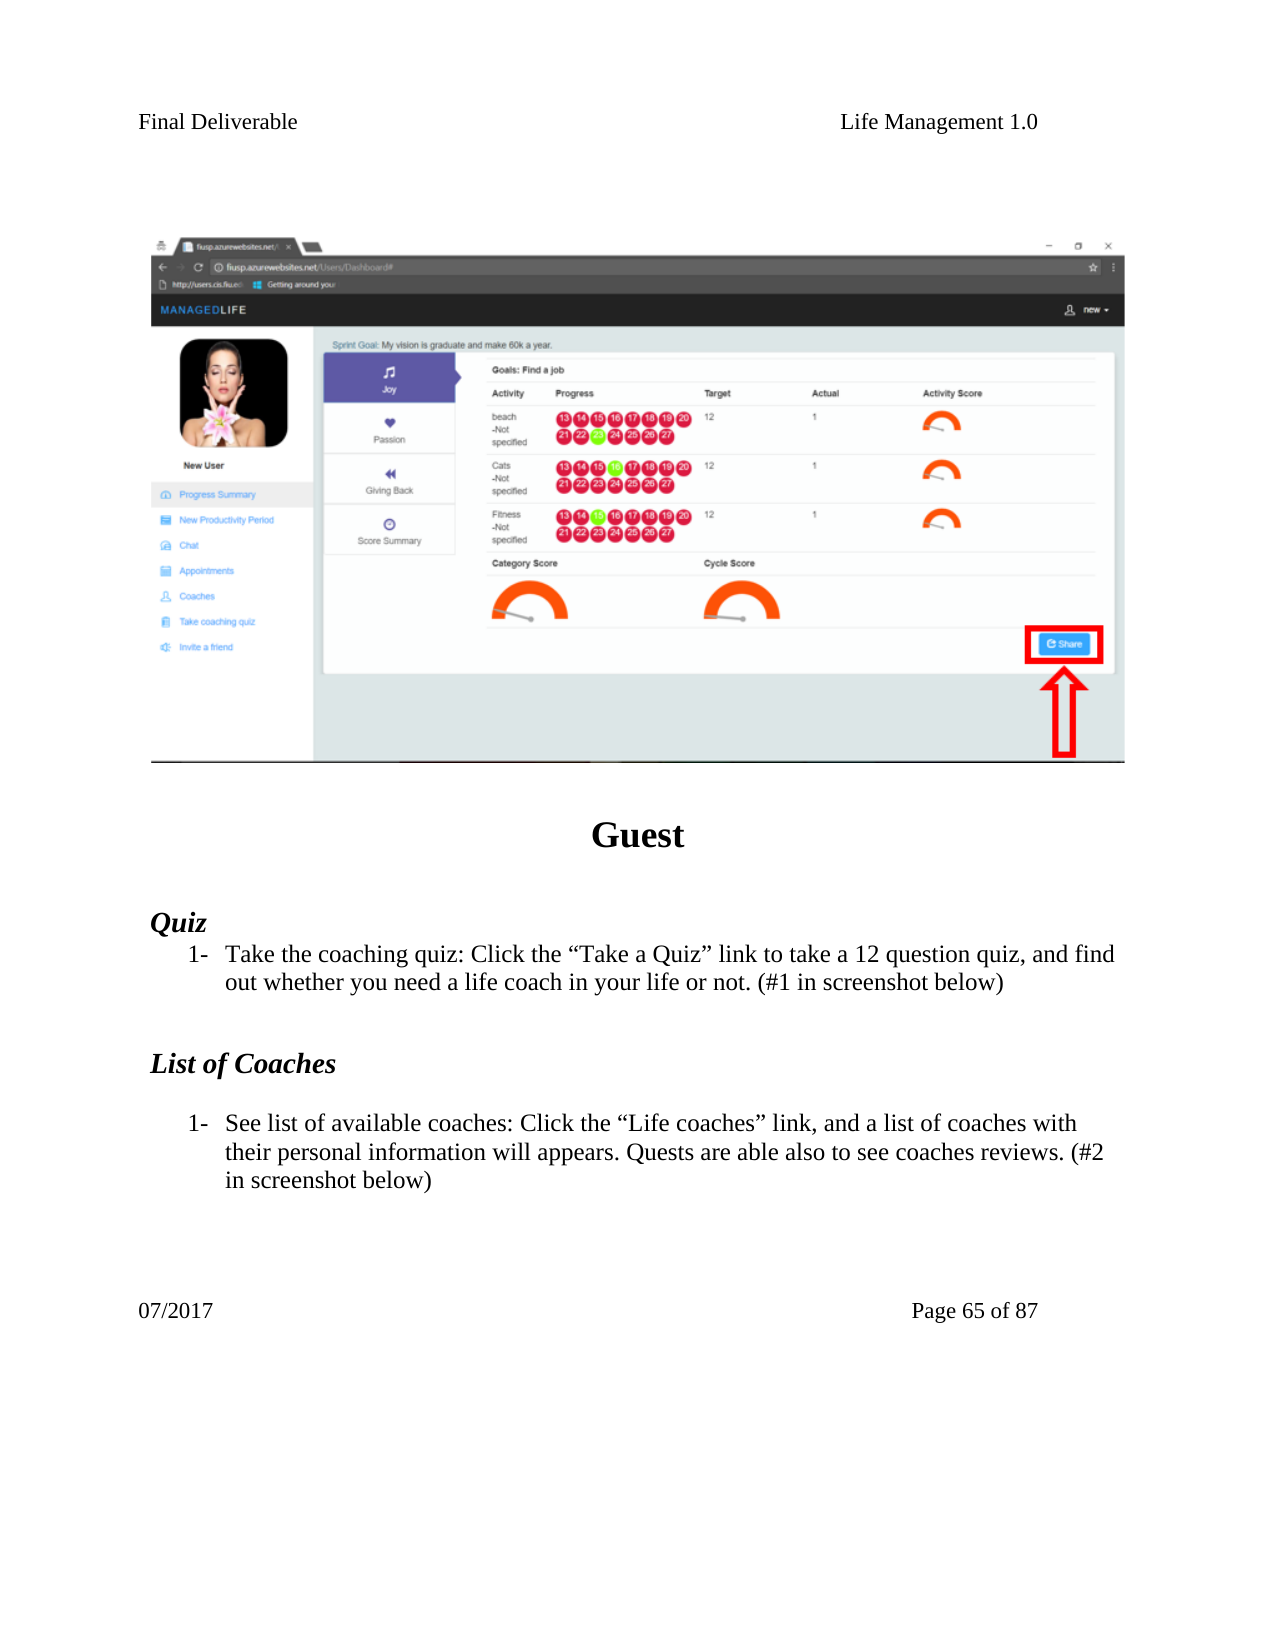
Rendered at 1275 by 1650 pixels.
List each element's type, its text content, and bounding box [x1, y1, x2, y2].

list See list of available coaches: Click the “Life coaches” link, and a list of coaches with their personal information will appears. Quests are able also to see coaches reviews. (#2 in screenshot below) [187, 1108, 1125, 1194]
subtitle List of Coaches [150, 1046, 1125, 1079]
list Take the coaching quiz: Click the “Take a Quiz” link to take a 12 question quiz, and find out whether you need a life coach in your life or not. (#1 in screenshot below) [187, 939, 1125, 996]
subtitle Guest [150, 812, 1125, 856]
picture [150, 235, 1125, 763]
subtitle Quiz [150, 905, 1125, 939]
